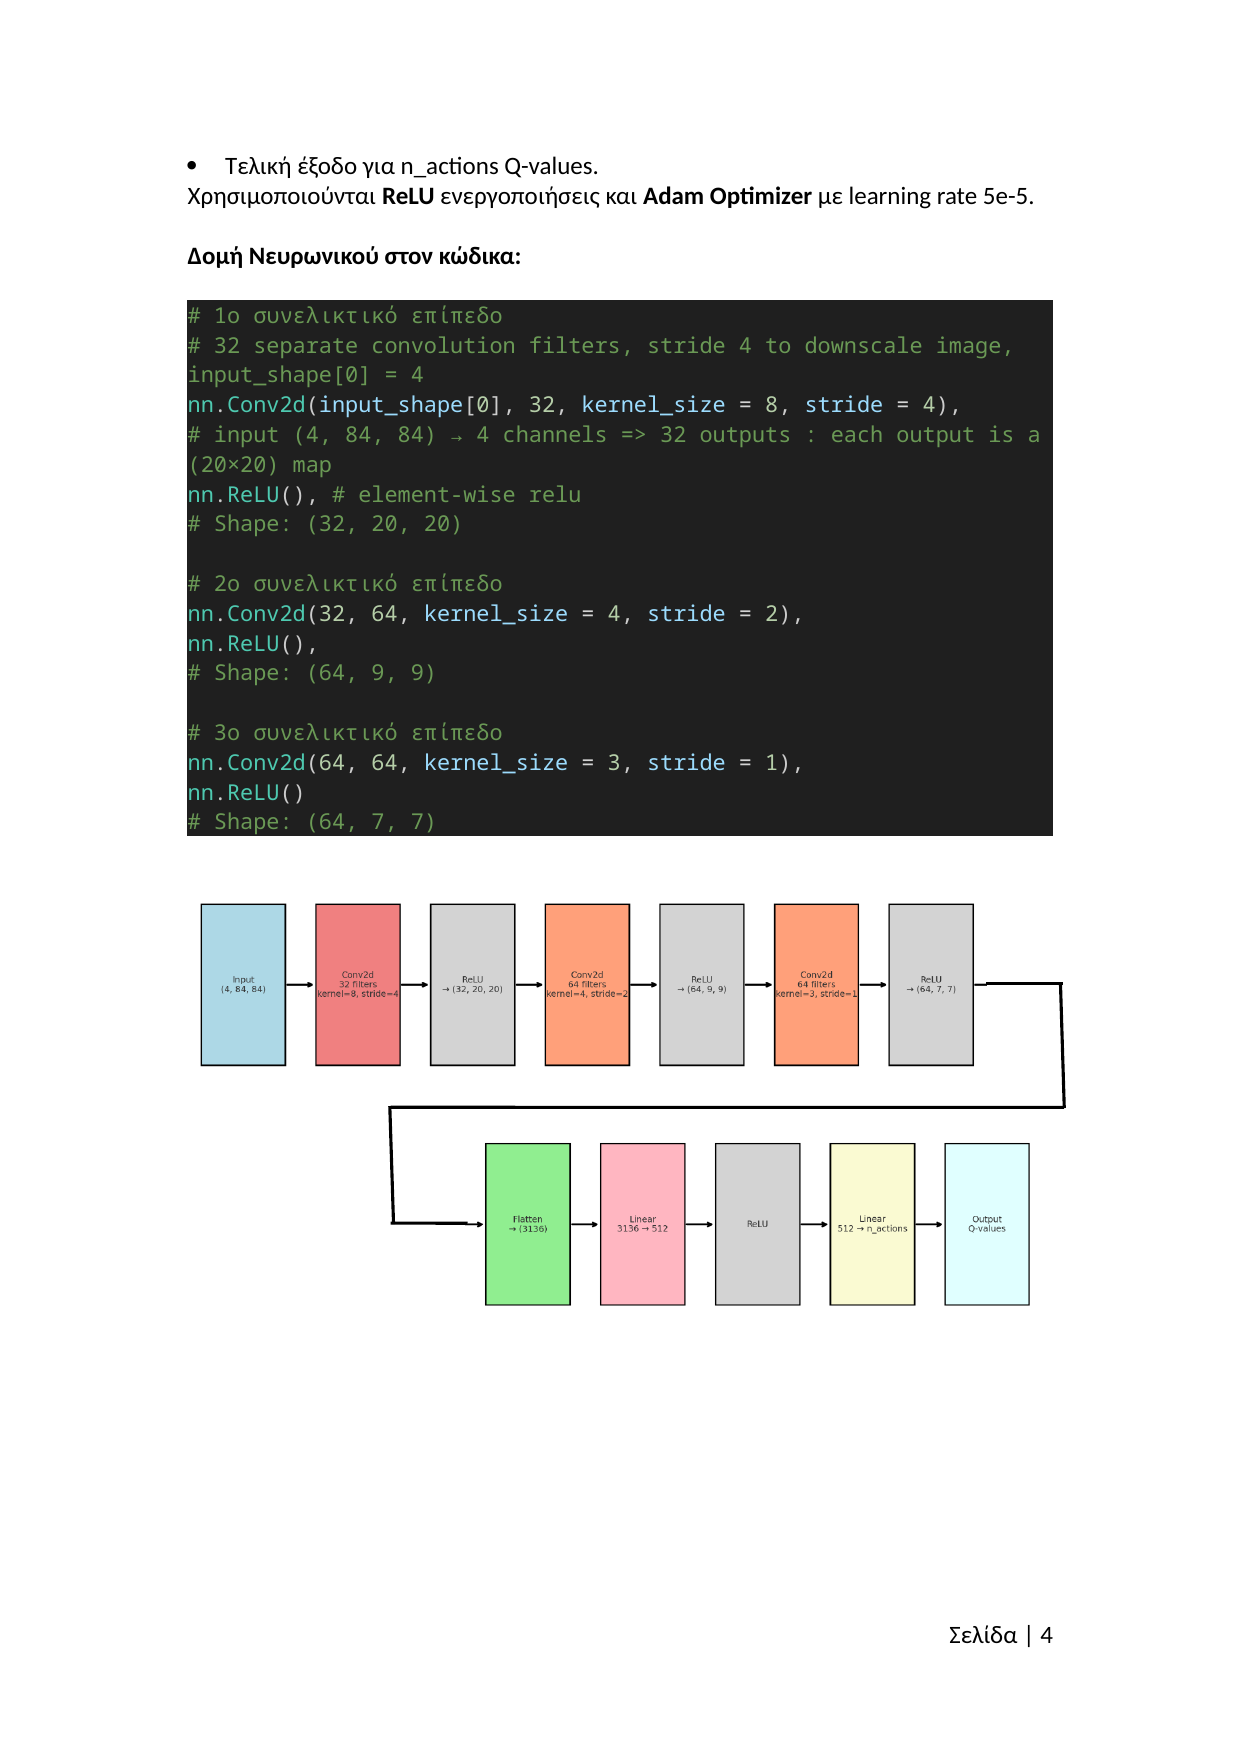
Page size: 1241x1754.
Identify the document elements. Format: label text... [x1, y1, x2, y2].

text nn.Conv2d(input_shape[0], 32, kernel_size = 8, stride = 4), [187, 389, 1053, 419]
text # input (4, 84, 84) → 4 channels => 32 outputs : each output is a (20×20) map [187, 419, 1053, 479]
text nn.ReLU(), [187, 628, 1053, 657]
text nn.ReLU() [187, 777, 1053, 806]
text Χρησιμοποιούνται ReLU ενεργοποιήσεις και Adam Optimizer με learning rate 5e-5. [187, 181, 1053, 211]
text # 2ο συνελικτικό επίπεδο [187, 568, 1053, 598]
text # 32 separate convolution filters, stride 4 to downscale image, input_shape[0] = 4 [187, 330, 1053, 389]
text nn.Conv2d(64, 64, kernel_size = 3, stride = 1), [187, 747, 1053, 777]
text # Shape: (32, 20, 20) [187, 508, 1053, 538]
text # 1ο συνελικτικό επίπεδο [187, 300, 1053, 330]
text nn.Conv2d(32, 64, kernel_size = 4, stride = 2), [187, 598, 1053, 628]
text # Shape: (64, 9, 9) [187, 657, 1053, 687]
text # 3ο συνελικτικό επίπεδο [187, 717, 1053, 747]
list Τελική έξοδο για n_actions Q-values. [187, 150, 1053, 181]
picture [465, 1109, 1053, 1346]
picture [187, 866, 987, 1106]
text # Shape: (64, 7, 7) [187, 806, 1053, 836]
text Δομή Νευρωνικού στον κώδικα: [187, 240, 1053, 271]
text nn.ReLU(), # element-wise relu [187, 479, 1053, 508]
